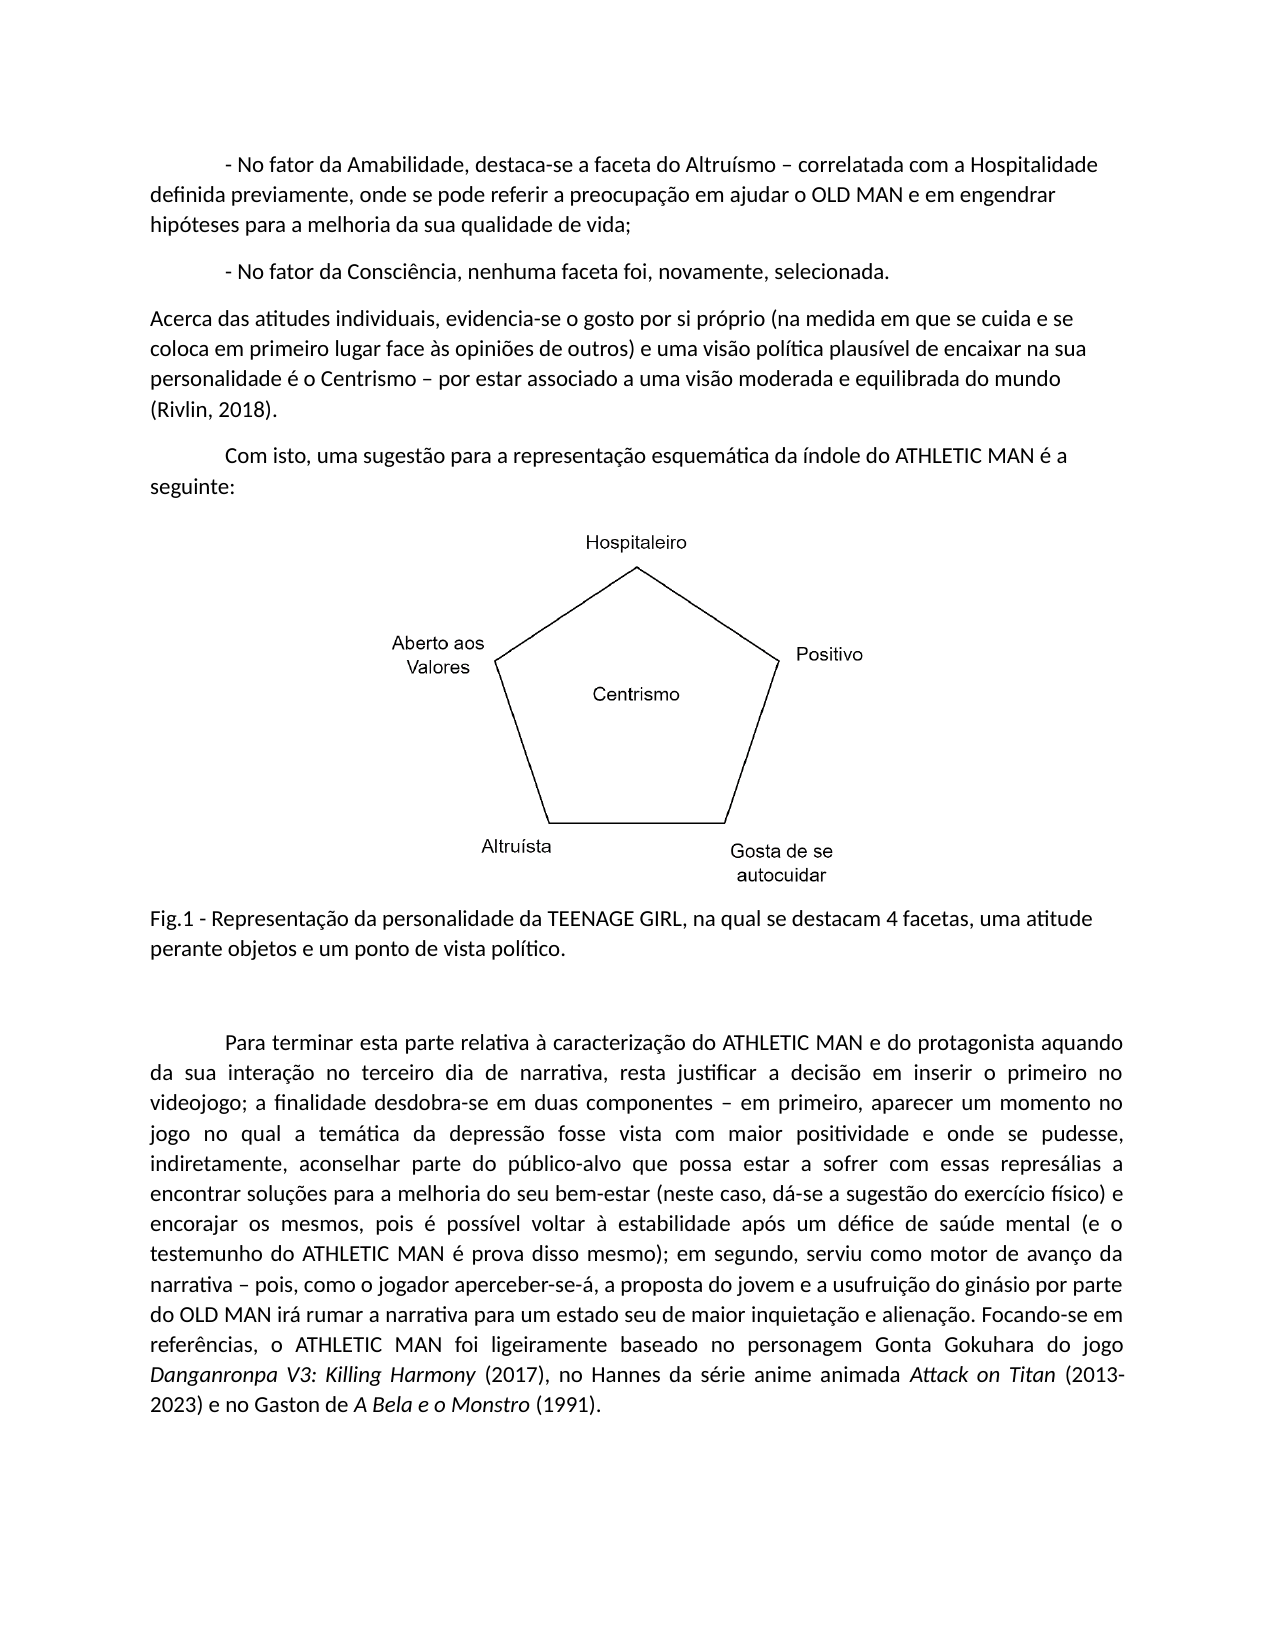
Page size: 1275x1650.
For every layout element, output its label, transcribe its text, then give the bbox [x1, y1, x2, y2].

text Acerca das atitudes individuais, evidencia-se o gosto por si próprio (na medida em que se cuida e se coloca em primeiro lugar face às opiniões de outros) e uma visão política plausível de encaixar na sua personalidade é o Centrismo – por estar associado a uma visão moderada e equilibrada do mundo (Rivlin, 2018). [150, 304, 1125, 423]
text - No fator da Consciência, nenhuma faceta foi, novamente, selecionada. [150, 257, 1125, 285]
text Fig.1 - Representação da personalidade da TEENAGE GIRL, na qual se destacam 4 facetas, uma atitude perante objetos e um ponto de vista político. [150, 904, 1125, 962]
picture [382, 518, 893, 886]
text - No fator da Amabilidade, destaca-se a faceta do Altruísmo – correlatada com a Hospitalidade definida previamente, onde se pode referir a preocupação em ajudar o OLD MAN e em engendrar hipóteses para a melhoria da sua qualidade de vida; [150, 150, 1125, 238]
text Para terminar esta parte relativa à caracterização do ATHLETIC MAN e do protagonista aquando da sua interação no terceiro dia de narrativa, resta justificar a decisão em inserir o primeiro no videojogo; a finalidade desdobra-se em duas componentes – em primeiro, aparecer um momento no jogo no qual a temática da depressão fosse vista com maior positividade e onde se pudesse, indiretamente, aconselhar parte do público-alvo que possa estar a sofrer com essas represálias a encontrar soluções para a melhoria do seu bem-estar (neste caso, dá-se a sugestão do exercício físico) e encorajar os mesmos, pois é possível voltar à estabilidade após um défice de saúde mental (e o testemunho do ATHLETIC MAN é prova disso mesmo); em segundo, serviu como motor de avanço da narrativa – pois, como o jogador aperceber-se-á, a proposta do jovem e a usufruição do ginásio por parte do OLD MAN irá rumar a narrativa para um estado seu de maior inquietação e alienação. Focando-se em referências, o ATHLETIC MAN foi ligeiramente baseado no personagem Gonta Gokuhara do jogo Danganronpa V3: Killing Harmony (2017), no Hannes da série anime animada Attack on Titan (2013-2023) e no Gaston de A Bela e o Monstro (1991). [150, 1028, 1125, 1418]
text Com isto, uma sugestão para a representação esquemática da índole do ATHLETIC MAN é a seguinte: [150, 442, 1125, 500]
